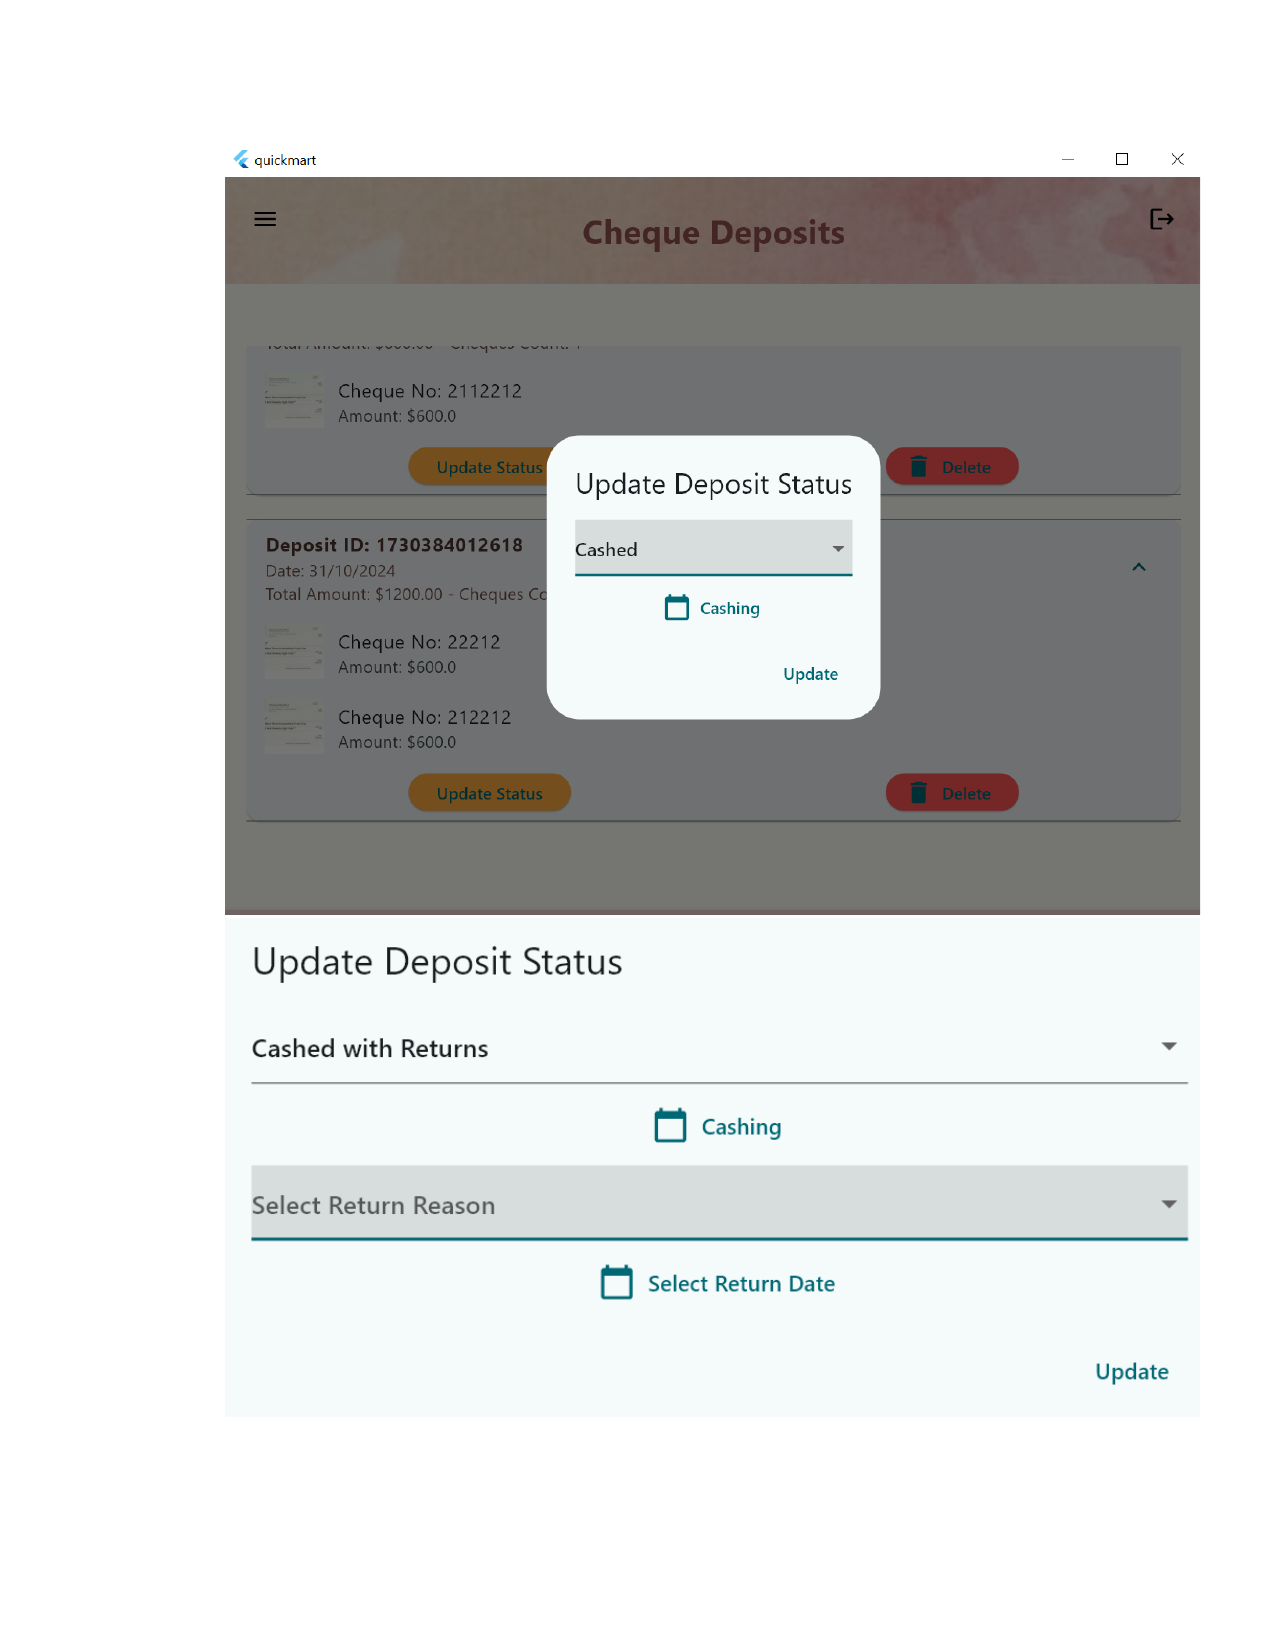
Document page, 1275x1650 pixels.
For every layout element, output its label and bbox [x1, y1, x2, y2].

picture [225, 150, 1200, 915]
picture [225, 918, 1200, 1417]
